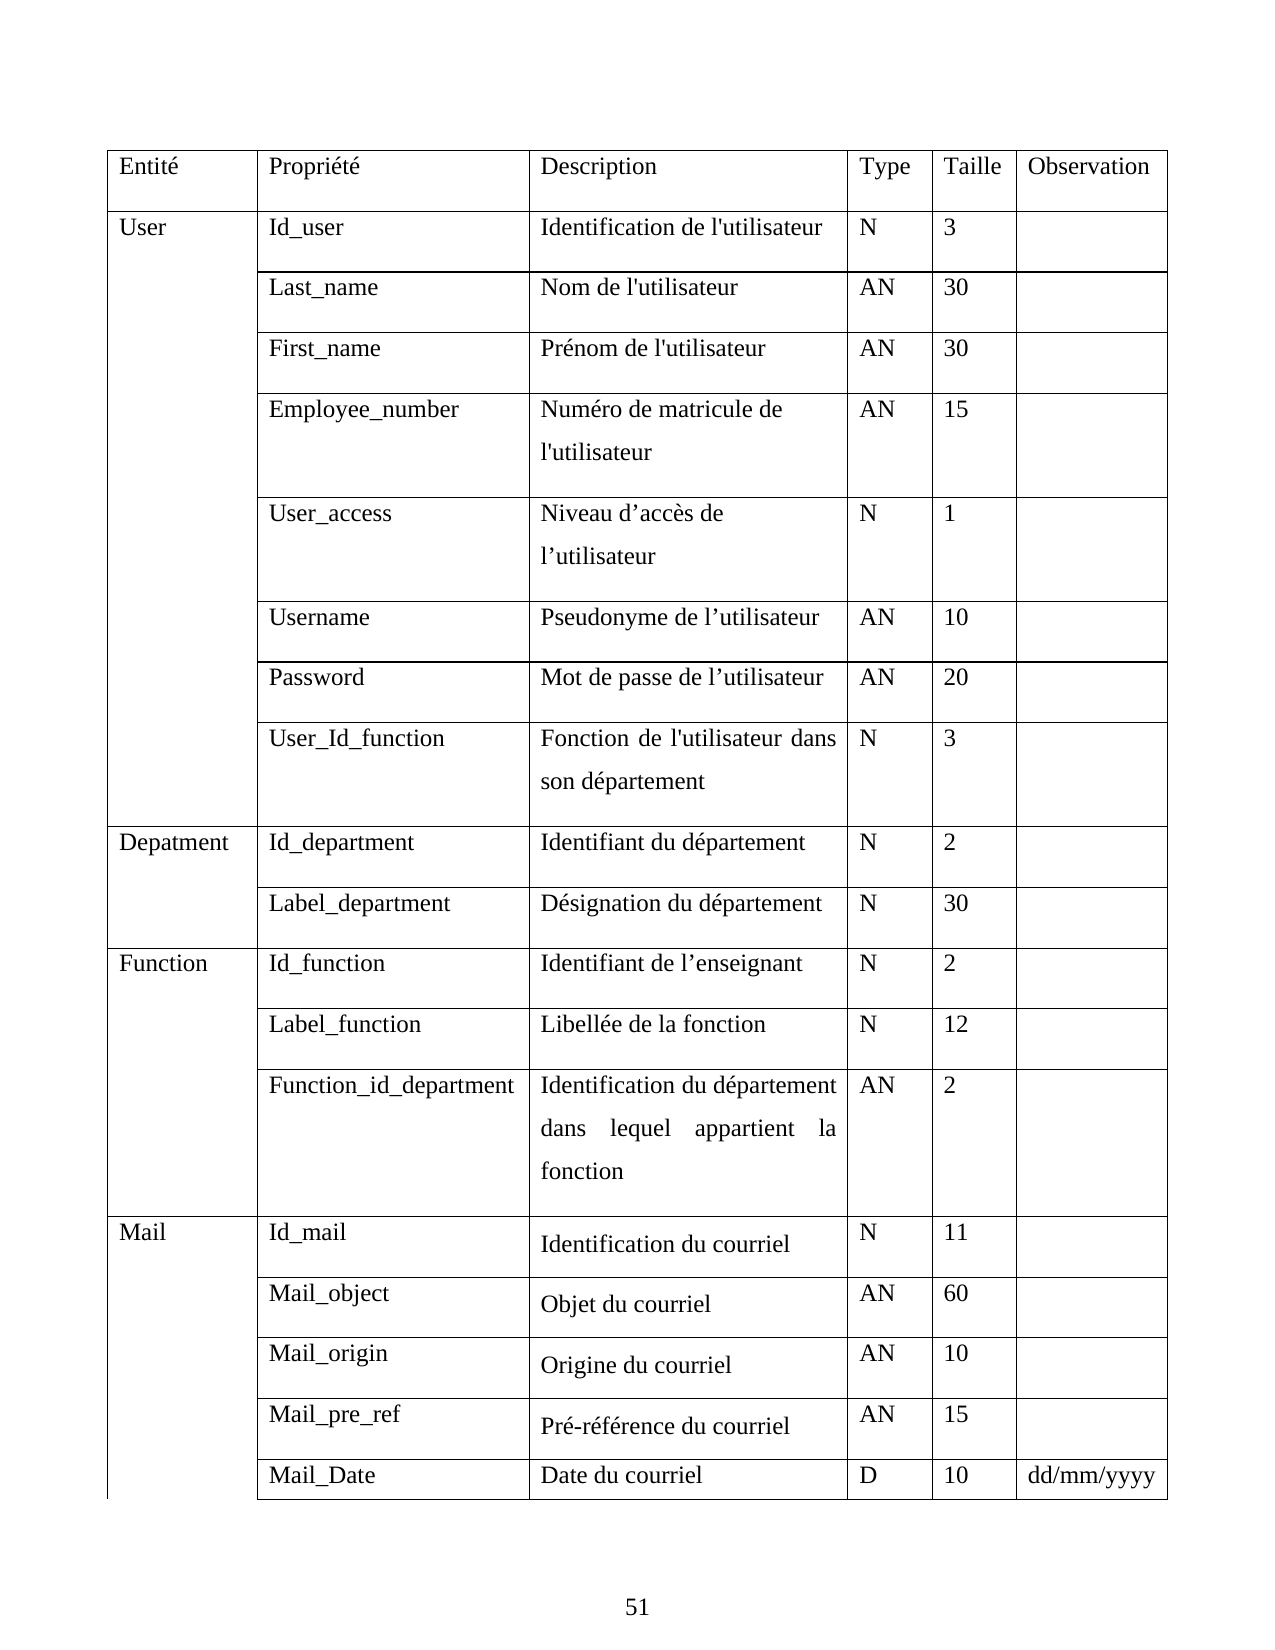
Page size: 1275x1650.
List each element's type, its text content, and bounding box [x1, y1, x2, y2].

table_cell Pseudonyme de l’utilisateur [530, 602, 847, 661]
table_cell 10 [933, 1338, 1016, 1398]
table_cell 30 [933, 333, 1016, 393]
table_cell 12 [933, 1009, 1016, 1069]
table_cell Mot de passe de l’utilisateur [530, 663, 847, 722]
table_cell [1017, 949, 1167, 1008]
table_cell AN [848, 333, 932, 393]
table_cell 3 [933, 212, 1016, 271]
table_cell AN [848, 1399, 932, 1459]
table_cell AN [848, 602, 932, 661]
table_cell [1017, 498, 1167, 601]
table_cell Mail [108, 1217, 257, 1499]
table_cell N [848, 1217, 932, 1277]
table_cell Date du courriel [530, 1460, 847, 1499]
table_cell 1 [933, 498, 1016, 601]
table_cell [1017, 1278, 1167, 1337]
table_cell Password [258, 663, 529, 722]
table_cell [1017, 1009, 1167, 1069]
table_cell AN [848, 1070, 932, 1216]
table_cell Pré-référence du courriel [530, 1399, 847, 1459]
table_cell Mail_Date [258, 1460, 529, 1499]
table_cell Id_mail [258, 1217, 529, 1277]
table_cell AN [848, 1278, 932, 1337]
table_header Description [530, 151, 847, 211]
table_header Propriété [258, 151, 529, 211]
table_cell [1017, 333, 1167, 393]
table_cell Identification du département dans lequel appartient la fonction [530, 1070, 847, 1216]
table_cell Désignation du département [530, 888, 847, 947]
table_cell Identifiant du département [530, 827, 847, 887]
table_cell AN [848, 1338, 932, 1398]
table_header Entité [108, 151, 257, 211]
table_cell Objet du courriel [530, 1278, 847, 1337]
table_header Taille [933, 151, 1016, 211]
table_cell Identification de l'utilisateur [530, 212, 847, 271]
table_cell Employee_number [258, 394, 529, 497]
table_cell [1017, 602, 1167, 661]
table_cell 60 [933, 1278, 1016, 1337]
table_cell [1017, 723, 1167, 826]
table_cell Label_department [258, 888, 529, 947]
table_cell 2 [933, 1070, 1016, 1216]
table_cell [1017, 1217, 1167, 1277]
table_cell Mail_origin [258, 1338, 529, 1398]
table_cell N [848, 827, 932, 887]
table_cell AN [848, 273, 932, 332]
table_cell Identification du courriel [530, 1217, 847, 1277]
table_cell Id_department [258, 827, 529, 887]
table_cell User_access [258, 498, 529, 601]
table_cell User_Id_function [258, 723, 529, 826]
table_cell AN [848, 394, 932, 497]
table_cell Niveau d’accès de l’utilisateur [530, 498, 847, 601]
table_cell Origine du courriel [530, 1338, 847, 1398]
table_cell [1017, 394, 1167, 497]
table_cell Id_user [258, 212, 529, 271]
table_header Observation [1017, 151, 1167, 211]
table_cell First_name [258, 333, 529, 393]
table_cell 10 [933, 602, 1016, 661]
table_cell [1017, 273, 1167, 332]
table_cell 2 [933, 827, 1016, 887]
table_cell [1017, 1399, 1167, 1459]
table_cell 30 [933, 273, 1016, 332]
table_cell [1017, 827, 1167, 887]
table_cell Depatment [108, 827, 257, 947]
table_cell 10 [933, 1460, 1016, 1499]
table_cell Mail_pre_ref [258, 1399, 529, 1459]
table_cell D [848, 1460, 932, 1499]
table_cell AN [848, 663, 932, 722]
table_cell N [848, 212, 932, 271]
table_cell [1017, 888, 1167, 947]
table_cell dd/mm/yyyy [1017, 1460, 1167, 1499]
table_cell N [848, 888, 932, 947]
table_cell Prénom de l'utilisateur [530, 333, 847, 393]
table_cell 20 [933, 663, 1016, 722]
table_cell N [848, 949, 932, 1008]
table_cell [1017, 663, 1167, 722]
table_cell [1017, 1338, 1167, 1398]
table_cell Numéro de matricule de l'utilisateur [530, 394, 847, 497]
table_cell N [848, 723, 932, 826]
table_cell 15 [933, 394, 1016, 497]
table_cell Username [258, 602, 529, 661]
table_cell 3 [933, 723, 1016, 826]
table_cell Fonction de l'utilisateur dans son département [530, 723, 847, 826]
table_cell 2 [933, 949, 1016, 1008]
table_cell Function_id_department [258, 1070, 529, 1216]
table_cell Function [108, 949, 257, 1216]
table_cell User [108, 212, 257, 826]
table_cell 11 [933, 1217, 1016, 1277]
table_header Type [848, 151, 932, 211]
table_cell 30 [933, 888, 1016, 947]
table_cell N [848, 498, 932, 601]
table_cell 15 [933, 1399, 1016, 1459]
table_cell Identifiant de l’enseignant [530, 949, 847, 1008]
table_cell Libellée de la fonction [530, 1009, 847, 1069]
table_cell Id_function [258, 949, 529, 1008]
table_cell [1017, 212, 1167, 271]
table_cell Label_function [258, 1009, 529, 1069]
table_cell Mail_object [258, 1278, 529, 1337]
table_cell Last_name [258, 273, 529, 332]
table_cell [1017, 1070, 1167, 1216]
table_cell Nom de l'utilisateur [530, 273, 847, 332]
table_cell N [848, 1009, 932, 1069]
